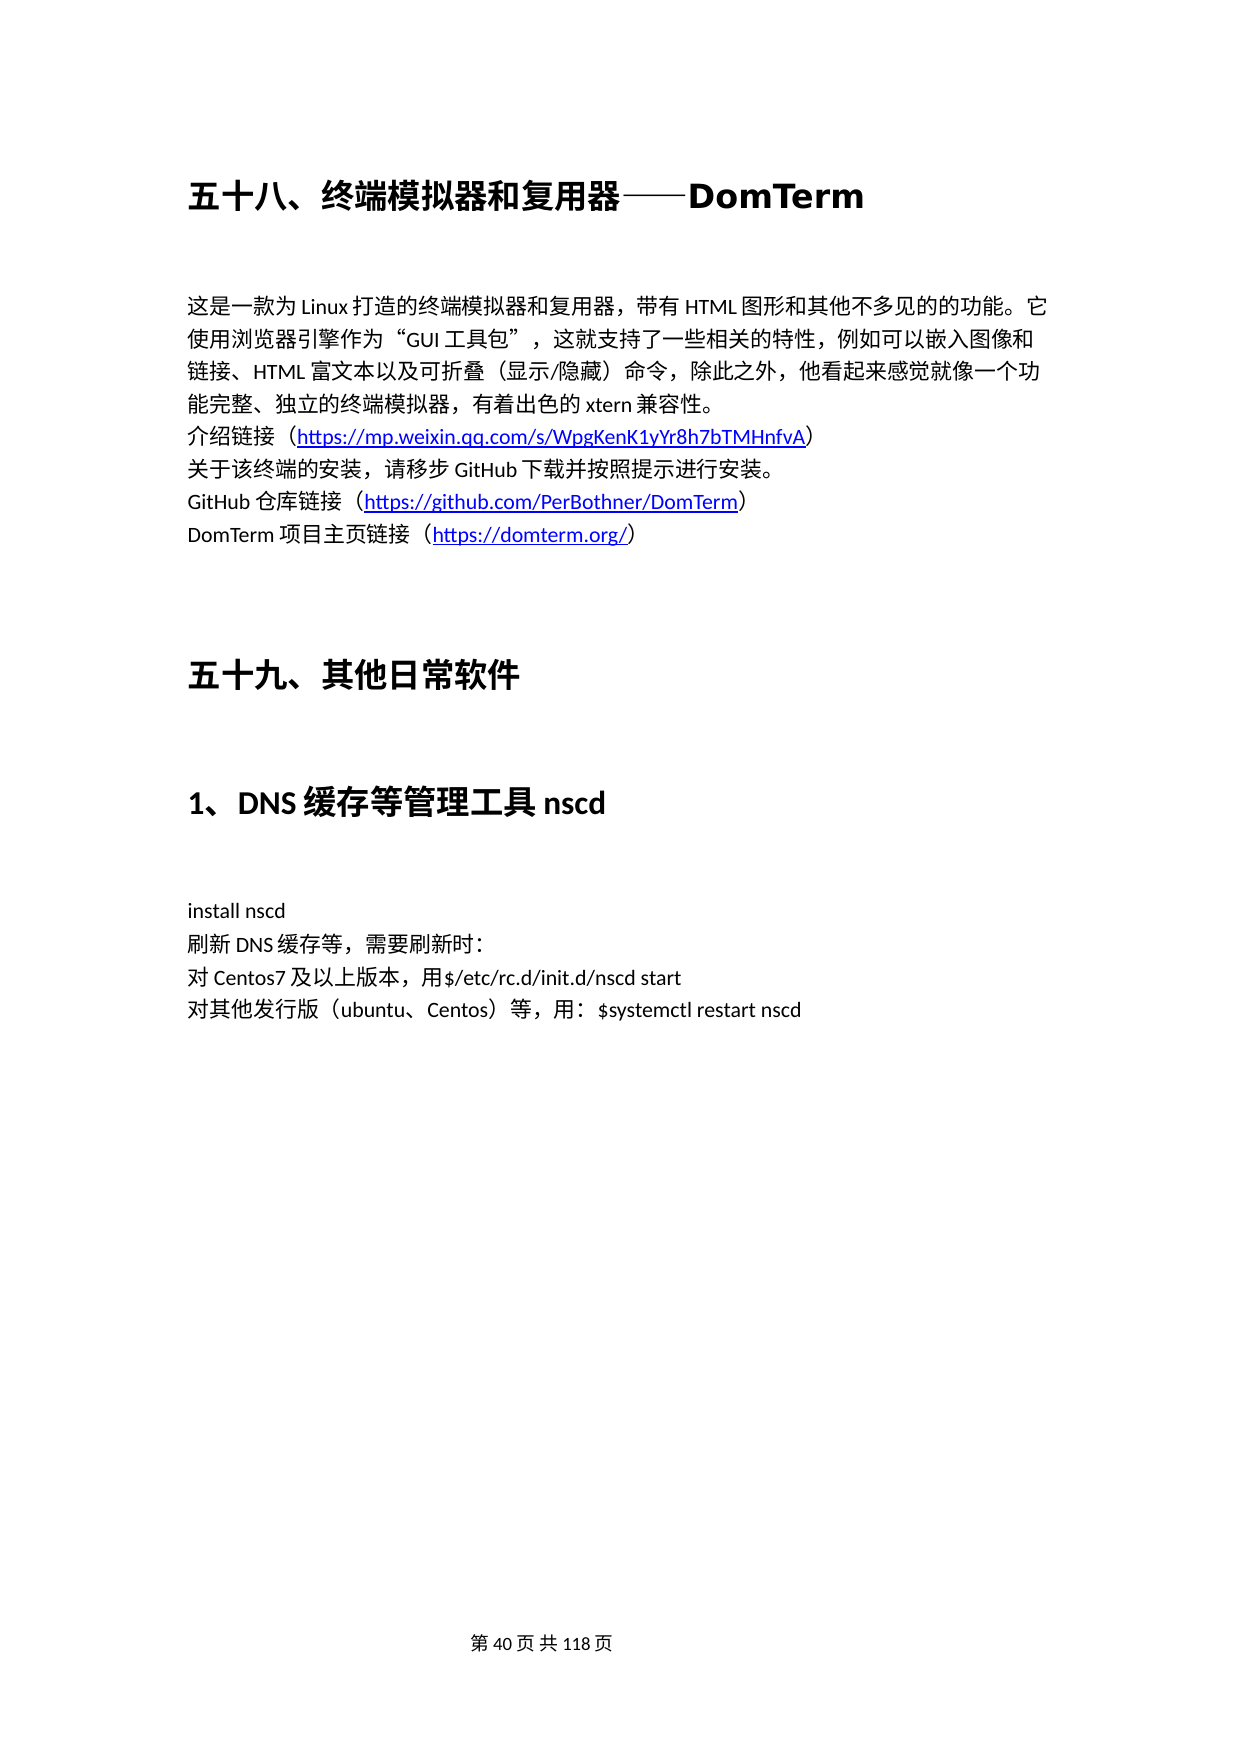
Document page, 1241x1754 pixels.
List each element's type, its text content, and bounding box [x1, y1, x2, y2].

subtitle 五十八、终端模拟器和复用器——DomTerm [187, 162, 1053, 227]
text DomTerm项目主页链接（https://domterm.org/） [187, 516, 1053, 549]
text 这是一款为Linux打造的终端模拟器和复用器，带有HTML图形和其他不多见的的功能。它使用浏览器引擎作为“GUI工具包”，这就支持了一些相关的特性，例如可以嵌入图像和链接、HTML富文本以及可折叠（显示/隐藏）命令，除此之外，他看起来感觉就像一个功能完整、独立的终端模拟器，有着出色的xtern兼容性。 [187, 289, 1053, 419]
text 刷新DNS缓存等，需要刷新时： [187, 927, 1053, 959]
text 关于该终端的安装，请移步GitHub下载并按照提示进行安装。 [187, 451, 1053, 484]
text GitHub仓库链接（https://github.com/PerBothner/DomTerm） [187, 484, 1053, 516]
text 介绍链接（https://mp.weixin.qq.com/s/WpgKenK1yYr8h7bTMHnfvA） [187, 419, 1053, 451]
text 对其他发行版（ubuntu、Centos）等，用：$systemctl restart nscd [187, 992, 1053, 1024]
text install nscd [187, 894, 1053, 927]
text 对Centos7及以上版本，用$/etc/rc.d/init.d/nscd start [187, 959, 1053, 992]
subtitle 1、DNS缓存等管理工具nscd [187, 768, 1053, 833]
subtitle 五十九、其他日常软件 [187, 641, 1053, 706]
